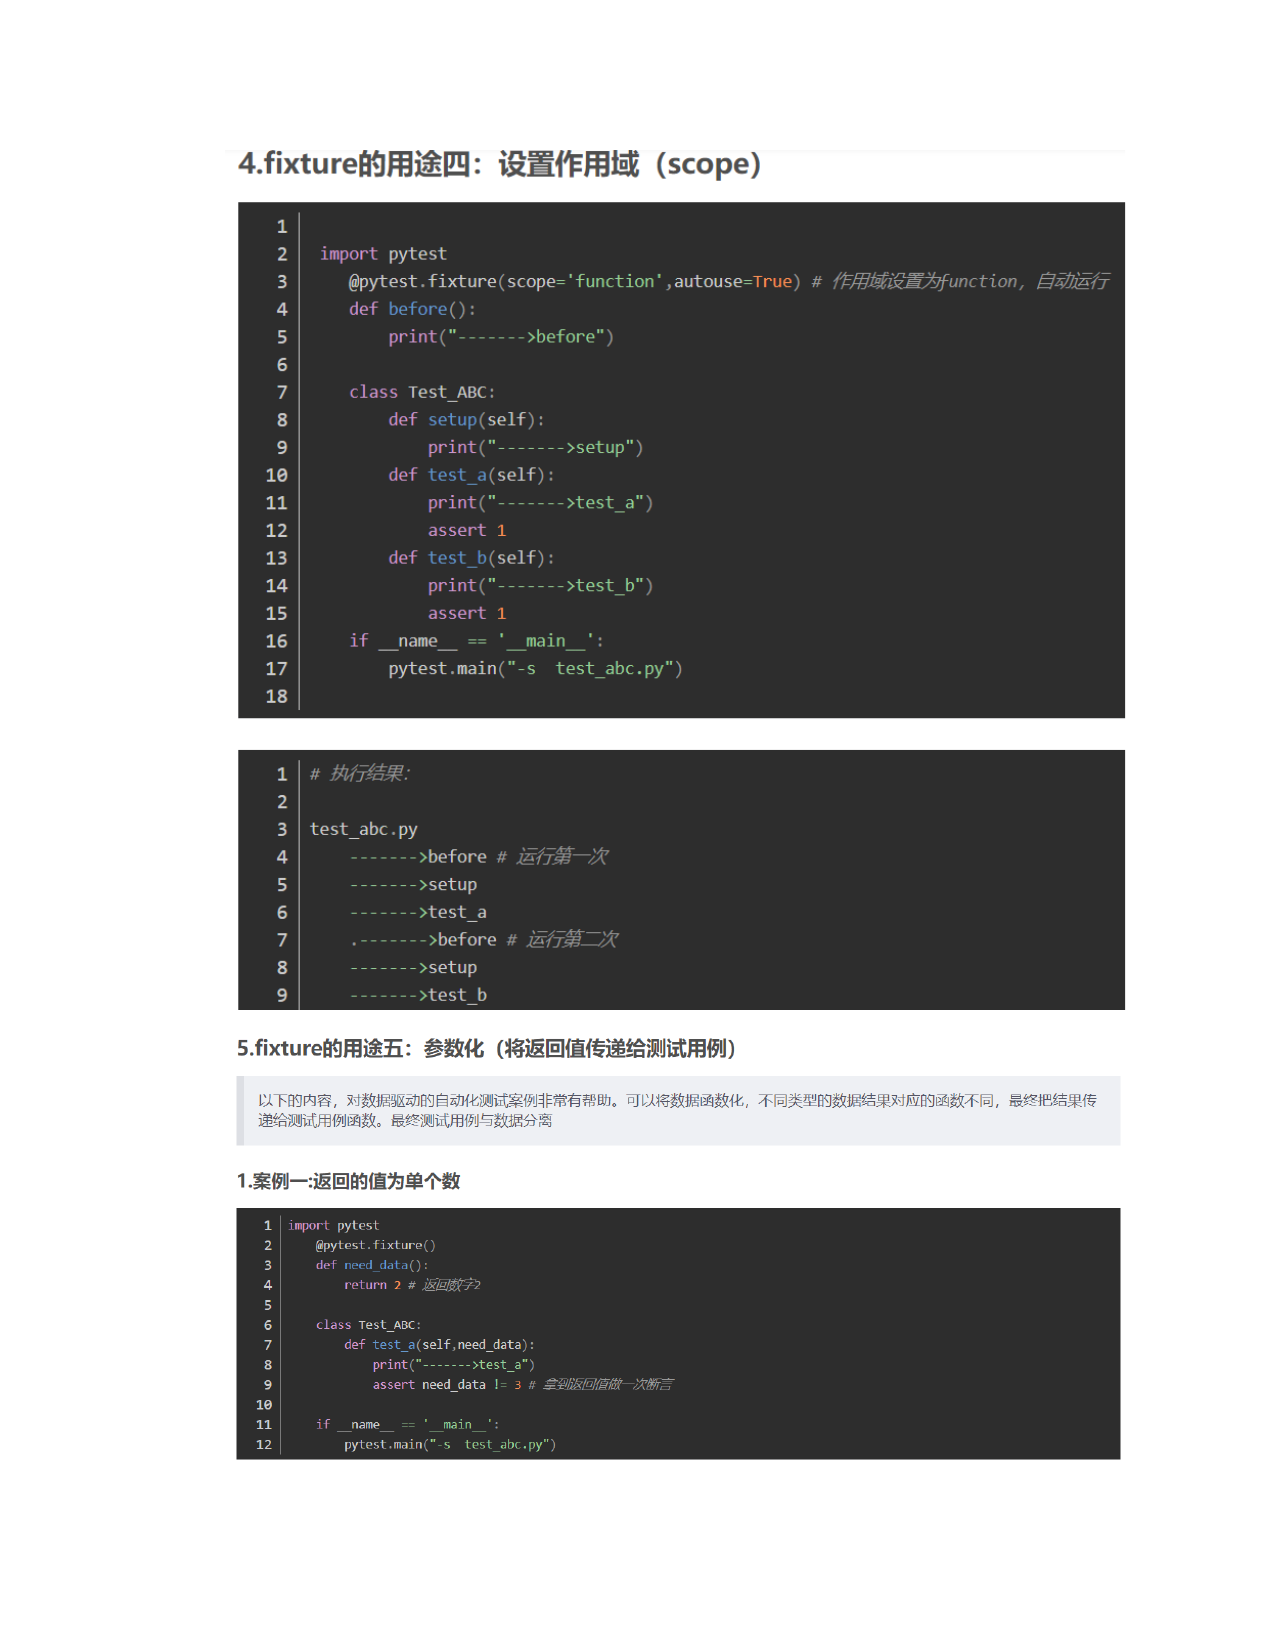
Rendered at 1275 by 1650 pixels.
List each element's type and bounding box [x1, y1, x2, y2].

picture [225, 1028, 1125, 1471]
picture [225, 150, 1125, 1010]
